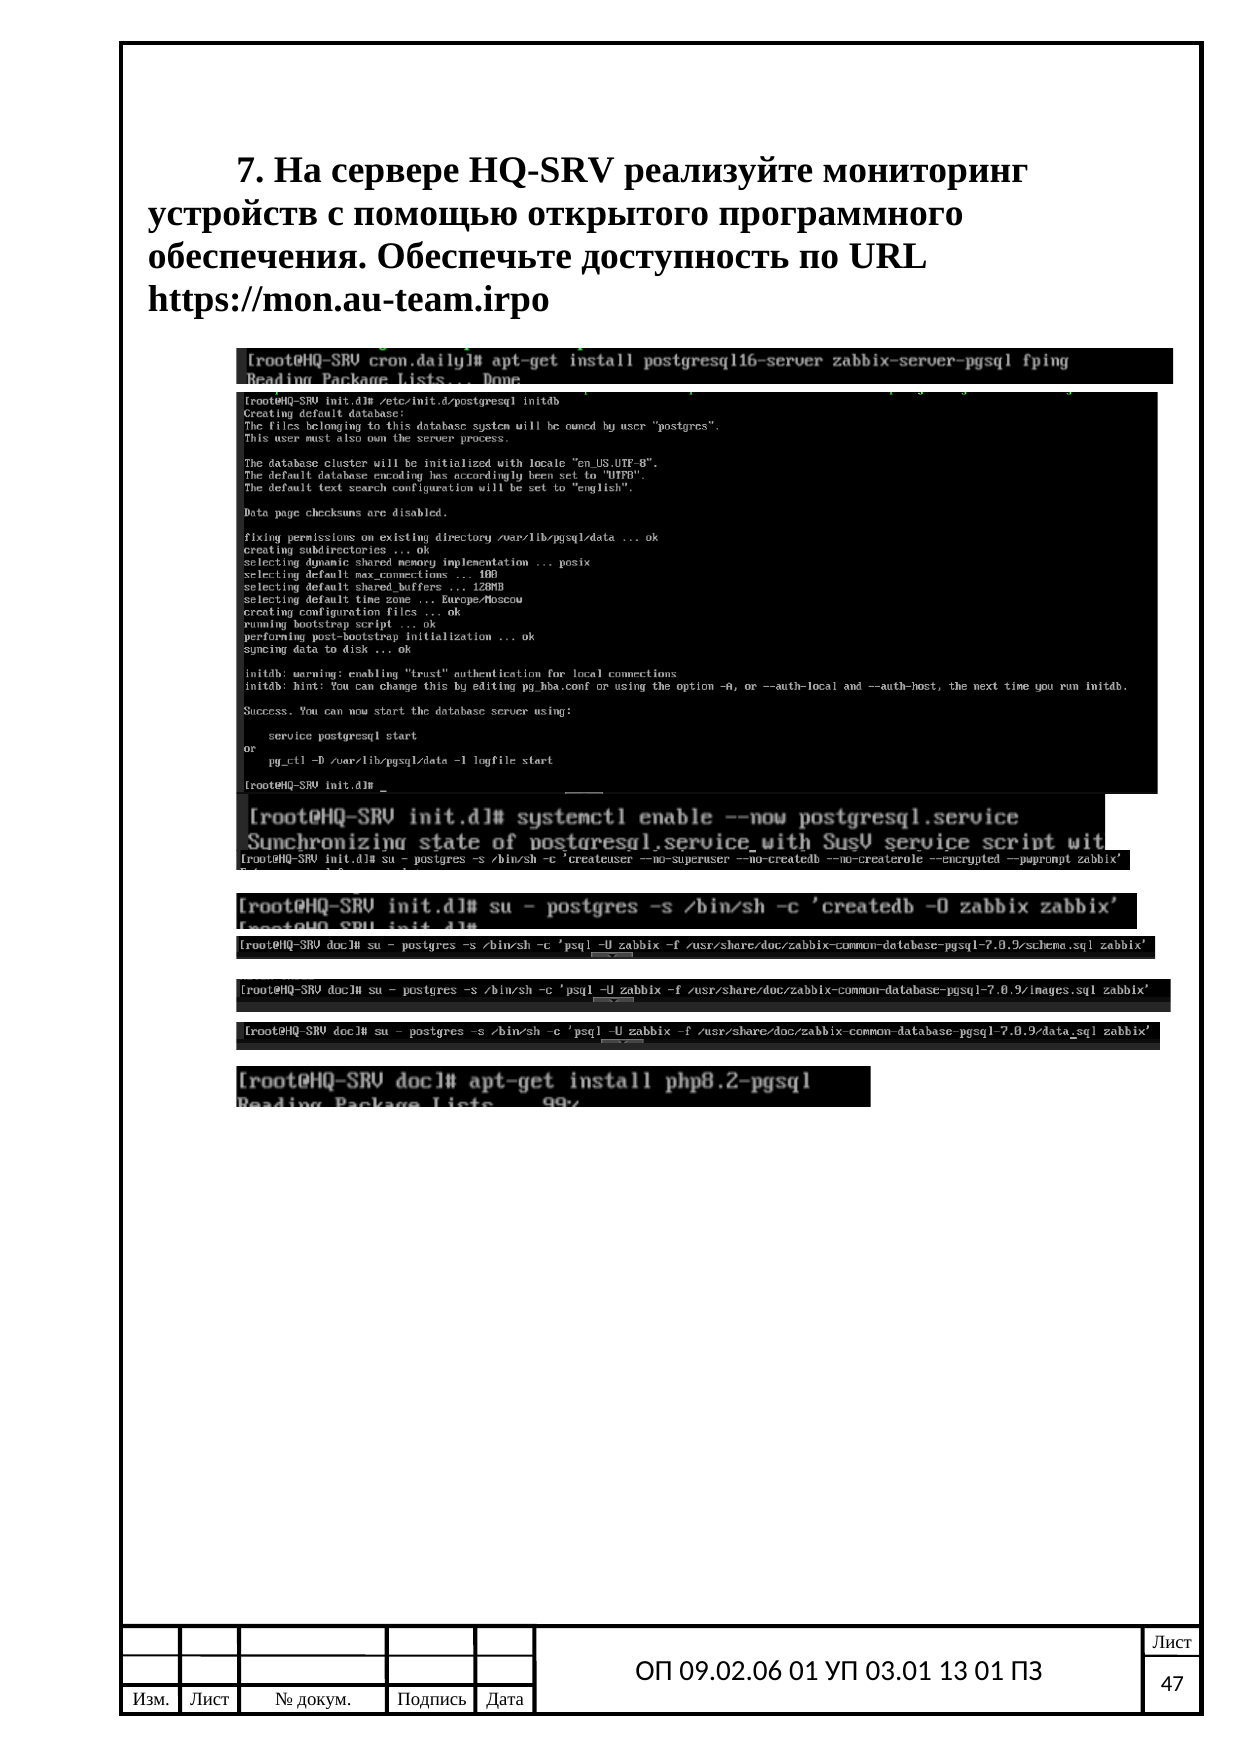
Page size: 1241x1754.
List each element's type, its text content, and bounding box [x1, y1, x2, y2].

picture [236, 1022, 1160, 1050]
picture [236, 1066, 871, 1107]
picture [236, 392, 1158, 870]
picture [236, 348, 1174, 384]
picture [236, 936, 1155, 959]
picture [236, 893, 1137, 929]
picture [236, 979, 1171, 1012]
subtitle 7. На сервере HQ-SRV реализуйте мониторинг устройств с помощью открытого программного обеспечения. Обеспечьте доступность по URL https://mon.au-team.irpo [148, 147, 1181, 320]
